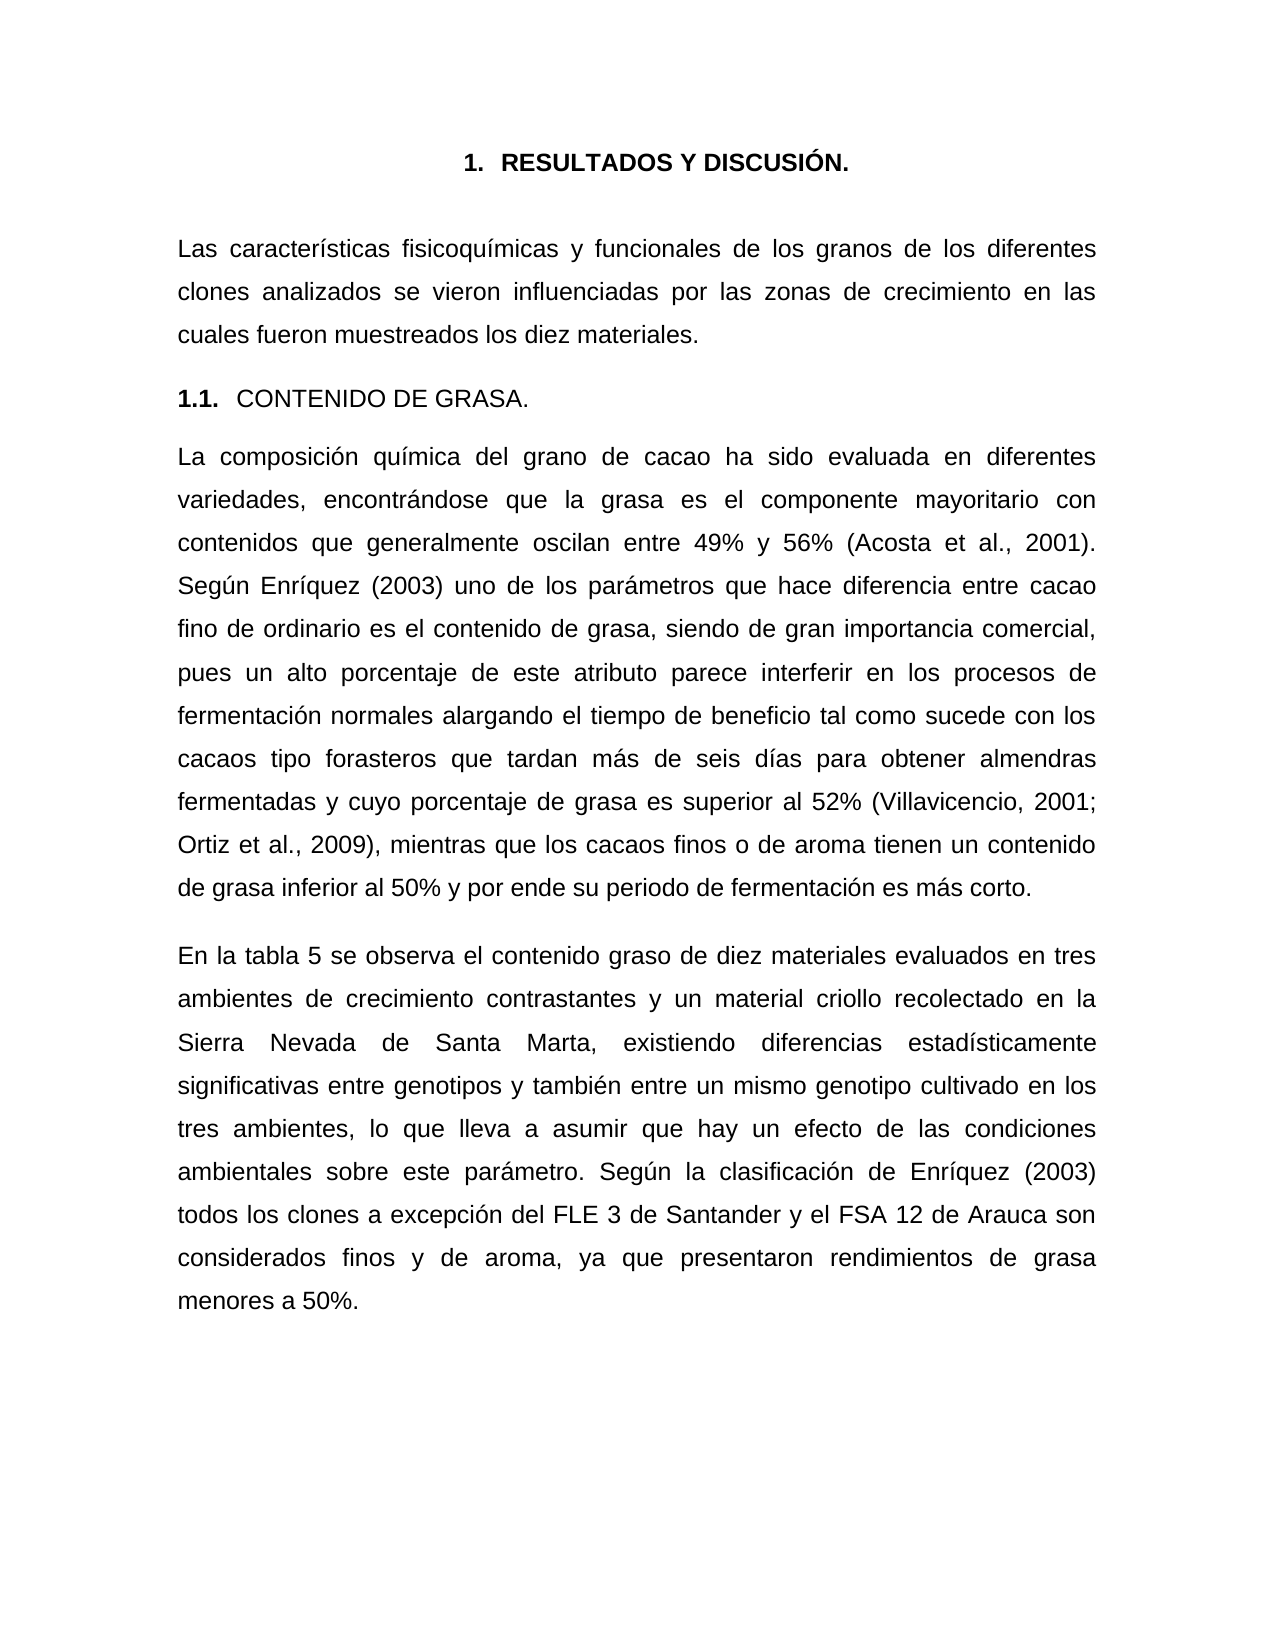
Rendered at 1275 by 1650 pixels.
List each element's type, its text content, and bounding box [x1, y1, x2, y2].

text La composición química del grano de cacao ha sido evaluada en diferentes variedades, encontrándose que la grasa es el componente mayoritario con contenidos que generalmente oscilan entre 49% y 56% (Acosta et al., 2001). Según Enríquez (2003) uno de los parámetros que hace diferencia entre cacao fino de ordinario es el contenido de grasa, siendo de gran importancia comercial, pues un alto porcentaje de este atributo parece interferir en los procesos de fermentación normales alargando el tiempo de beneficio tal como sucede con los cacaos tipo forasteros que tardan más de seis días para obtener almendras fermentadas y cuyo porcentaje de grasa es superior al 52% (Villavicencio, 2001; Ortiz et al., 2009), mientras que los cacaos finos o de aroma tienen un contenido de grasa inferior al 50% y por ende su periodo de fermentación es más corto. [177, 442, 1098, 902]
subtitle CONTENIDO DE GRASA. [177, 384, 1098, 413]
text Las características fisicoquímicas y funcionales de los granos de los diferentes clones analizados se vieron influenciadas por las zonas de crecimiento en las cuales fueron muestreados los diez materiales. [177, 234, 1098, 349]
text En la tabla 5 se observa el contenido graso de diez materiales evaluados en tres ambientes de crecimiento contrastantes y un material criollo recolectado en la Sierra Nevada de Santa Marta, existiendo diferencias estadísticamente significativas entre genotipos y también entre un mismo genotipo cultivado en los tres ambientes, lo que lleva a asumir que hay un efecto de las condiciones ambientales sobre este parámetro. Según la clasificación de Enríquez (2003) todos los clones a excepción del FLE 3 de Santander y el FSA 12 de Arauca son considerados finos y de aroma, ya que presentaron rendimientos de grasa menores a 50%. [177, 941, 1098, 1315]
subtitle RESULTADOS Y DISCUSIÓN. [215, 148, 1098, 176]
